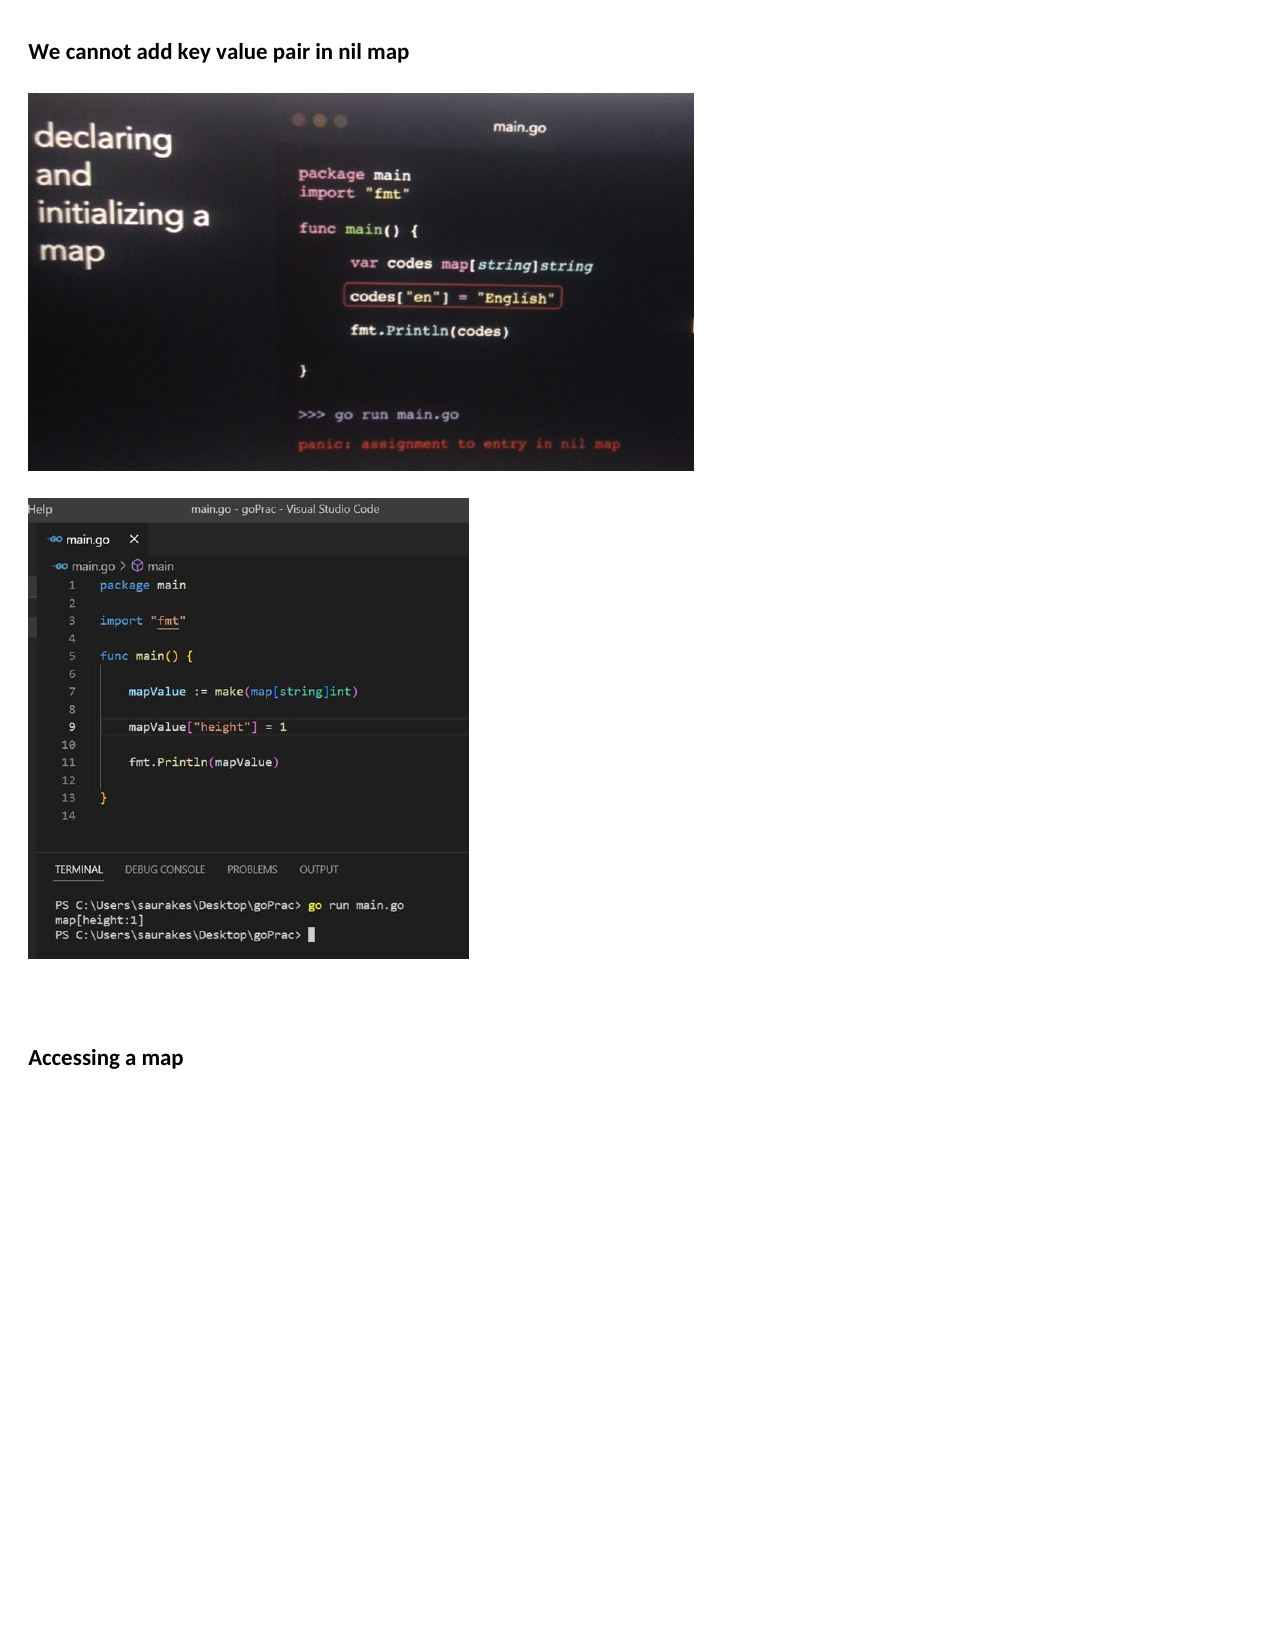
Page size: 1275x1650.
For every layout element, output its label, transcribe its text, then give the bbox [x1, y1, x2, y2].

picture [28, 93, 694, 471]
text Accessing a map [28, 1043, 1228, 1071]
text We cannot add key value pair in nil map [28, 37, 1228, 65]
picture [28, 498, 469, 959]
